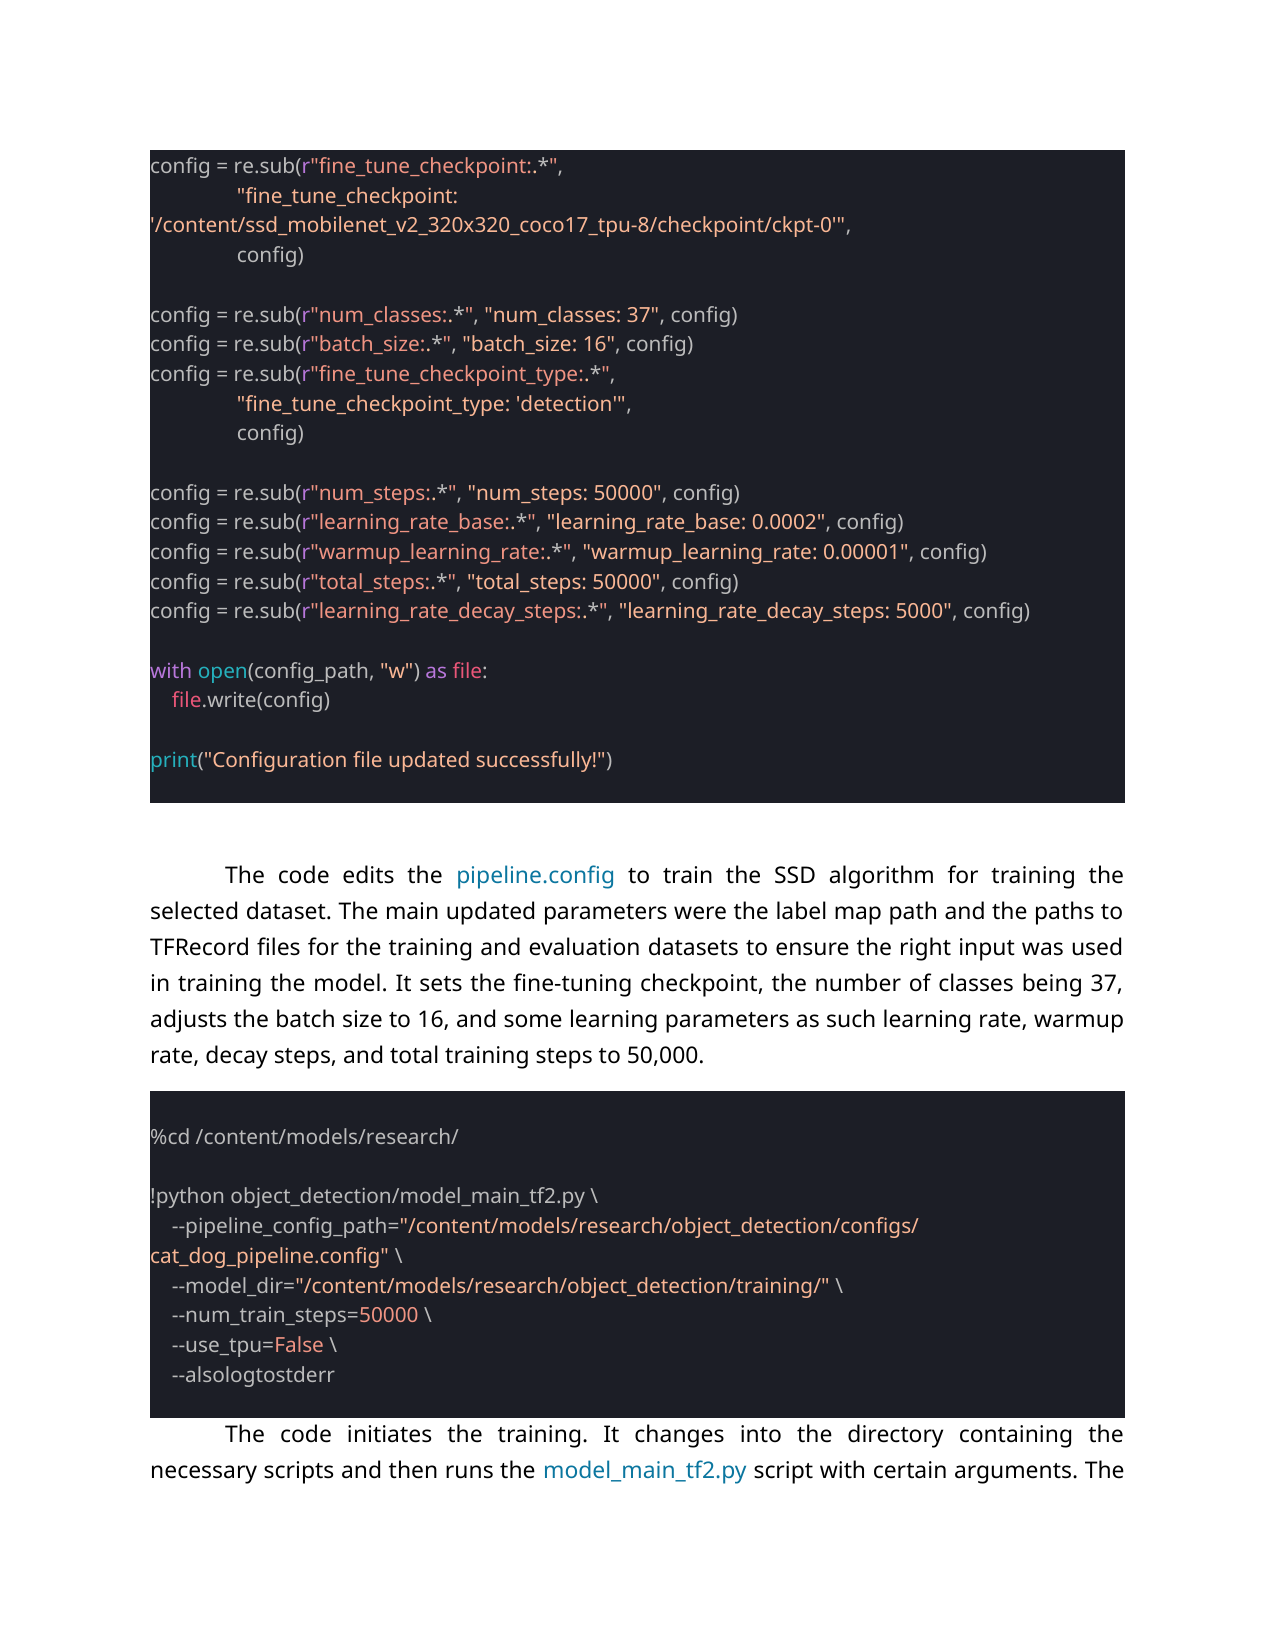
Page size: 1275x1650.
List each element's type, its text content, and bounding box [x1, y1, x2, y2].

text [150, 1418, 1125, 1485]
text The code edits the pipeline.config to train the SSD algorithm for training the selected dataset. The main updated parameters were the label map path and the paths to TFRecord files for the training and evaluation datasets to ensure the right input was used in training the model. It sets the fine-tuning checkpoint, the number of classes being 37, adjusts the batch size to 16, and some learning parameters as such learning rate, warmup rate, decay steps, and total training steps to 50,000. [150, 859, 1125, 1070]
text config = re.sub(r"total_steps:.*", "total_steps: 50000", config) [150, 566, 1125, 595]
text print("Configuration file updated successfully!") [150, 744, 1125, 773]
text config) [150, 417, 1125, 447]
text --use_tpu=False \ [150, 1329, 1125, 1358]
text --alsologtostderr [150, 1358, 1125, 1388]
text --pipeline_config_path="/content/models/research/object_detection/configs/cat_dog_pipeline.config" \ [150, 1210, 1125, 1269]
text config = re.sub(r"learning_rate_base:.*", "learning_rate_base: 0.0002", config) [150, 506, 1125, 536]
text config = re.sub(r"fine_tune_checkpoint_type:.*", [150, 358, 1125, 387]
text config = re.sub(r"num_steps:.*", "num_steps: 50000", config) [150, 477, 1125, 506]
text %cd /content/models/research/ [150, 1121, 1125, 1151]
text with open(config_path, "w") as file: [150, 655, 1125, 684]
text config) [150, 239, 1125, 269]
text "fine_tune_checkpoint: '/content/ssd_mobilenet_v2_320x320_coco17_tpu-8/checkpoint/ckpt-0'", [150, 180, 1125, 239]
text !python object_detection/model_main_tf2.py \ [150, 1180, 1125, 1210]
text file.write(config) [150, 684, 1125, 714]
text config = re.sub(r"learning_rate_decay_steps:.*", "learning_rate_decay_steps: 5000", config) [150, 595, 1125, 625]
text "fine_tune_checkpoint_type: 'detection'", [150, 387, 1125, 417]
text config = re.sub(r"num_classes:.*", "num_classes: 37", config) [150, 298, 1125, 328]
text --num_train_steps=50000 \ [150, 1299, 1125, 1329]
text config = re.sub(r"warmup_learning_rate:.*", "warmup_learning_rate: 0.00001", config) [150, 536, 1125, 566]
text --model_dir="/content/models/research/object_detection/training/" \ [150, 1269, 1125, 1299]
text config = re.sub(r"batch_size:.*", "batch_size: 16", config) [150, 328, 1125, 358]
text config = re.sub(r"fine_tune_checkpoint:.*", [150, 150, 1125, 180]
